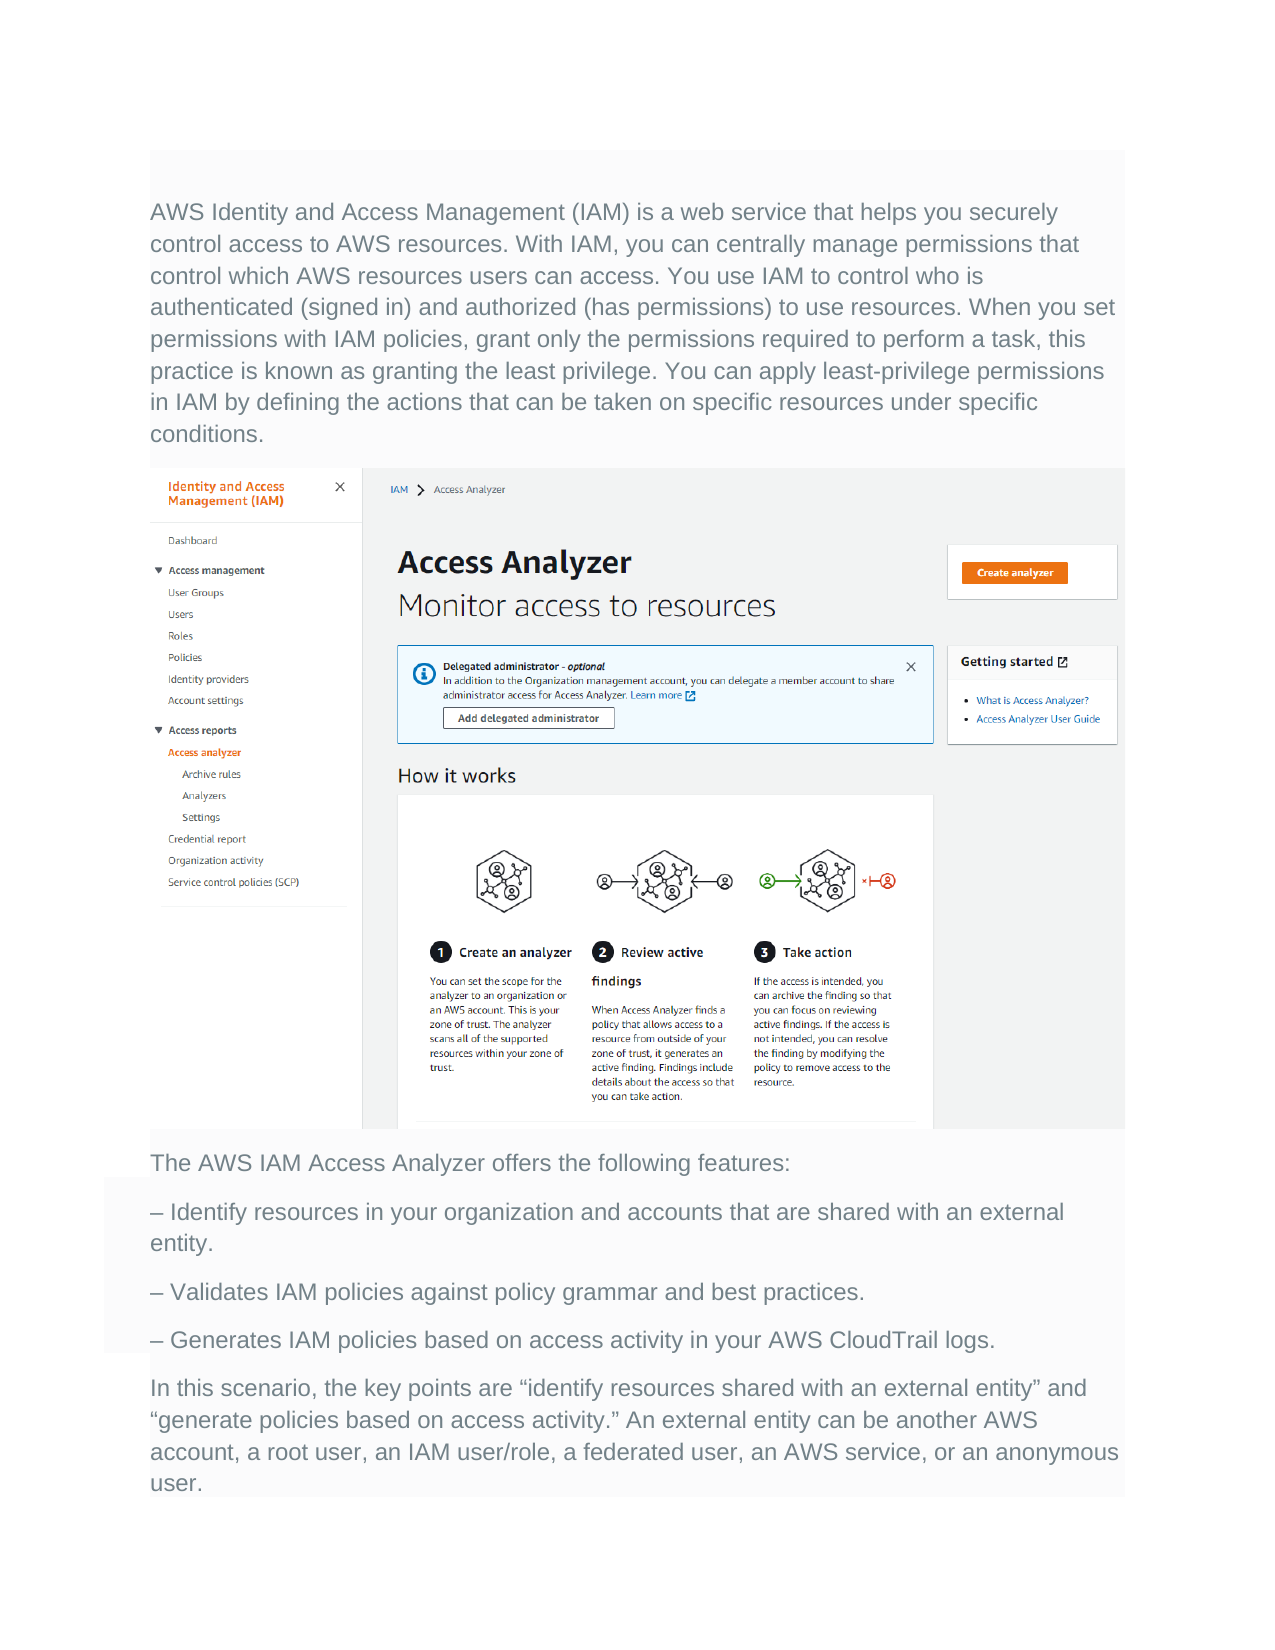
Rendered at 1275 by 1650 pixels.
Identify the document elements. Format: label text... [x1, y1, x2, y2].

text In this scenario, the key points are “identify resources shared with an external entity” and “generate policies based on access activity.” An external entity can be another AWS account, a root user, an IAM user/role, a federated user, an AWS service, or an anonymous user. [150, 1374, 1125, 1497]
picture [150, 468, 1125, 1129]
text The AWS IAM Access Analyzer offers the following features: [150, 1149, 1125, 1177]
text – Identify resources in your organization and accounts that are shared with an external entity. [104, 1198, 1125, 1257]
text AWS Identity and Access Management (IAM) is a web service that helps you securely control access to AWS resources. With IAM, you can centrally manage permissions that control which AWS resources users can access. You use IAM to control who is authenticated (signed in) and authorized (has permissions) to use resources. When you set permissions with IAM policies, grant only the permissions required to perform a task, this practice is known as granting the least privilege. You can apply least-privilege permissions in IAM by defining the actions that can be taken on specific resources under specific conditions. [150, 198, 1125, 448]
text – Validates IAM policies against policy grammar and best practices. [104, 1278, 1125, 1305]
text – Generates IAM policies based on access activity in your AWS CloudTrail logs. [104, 1326, 1125, 1353]
